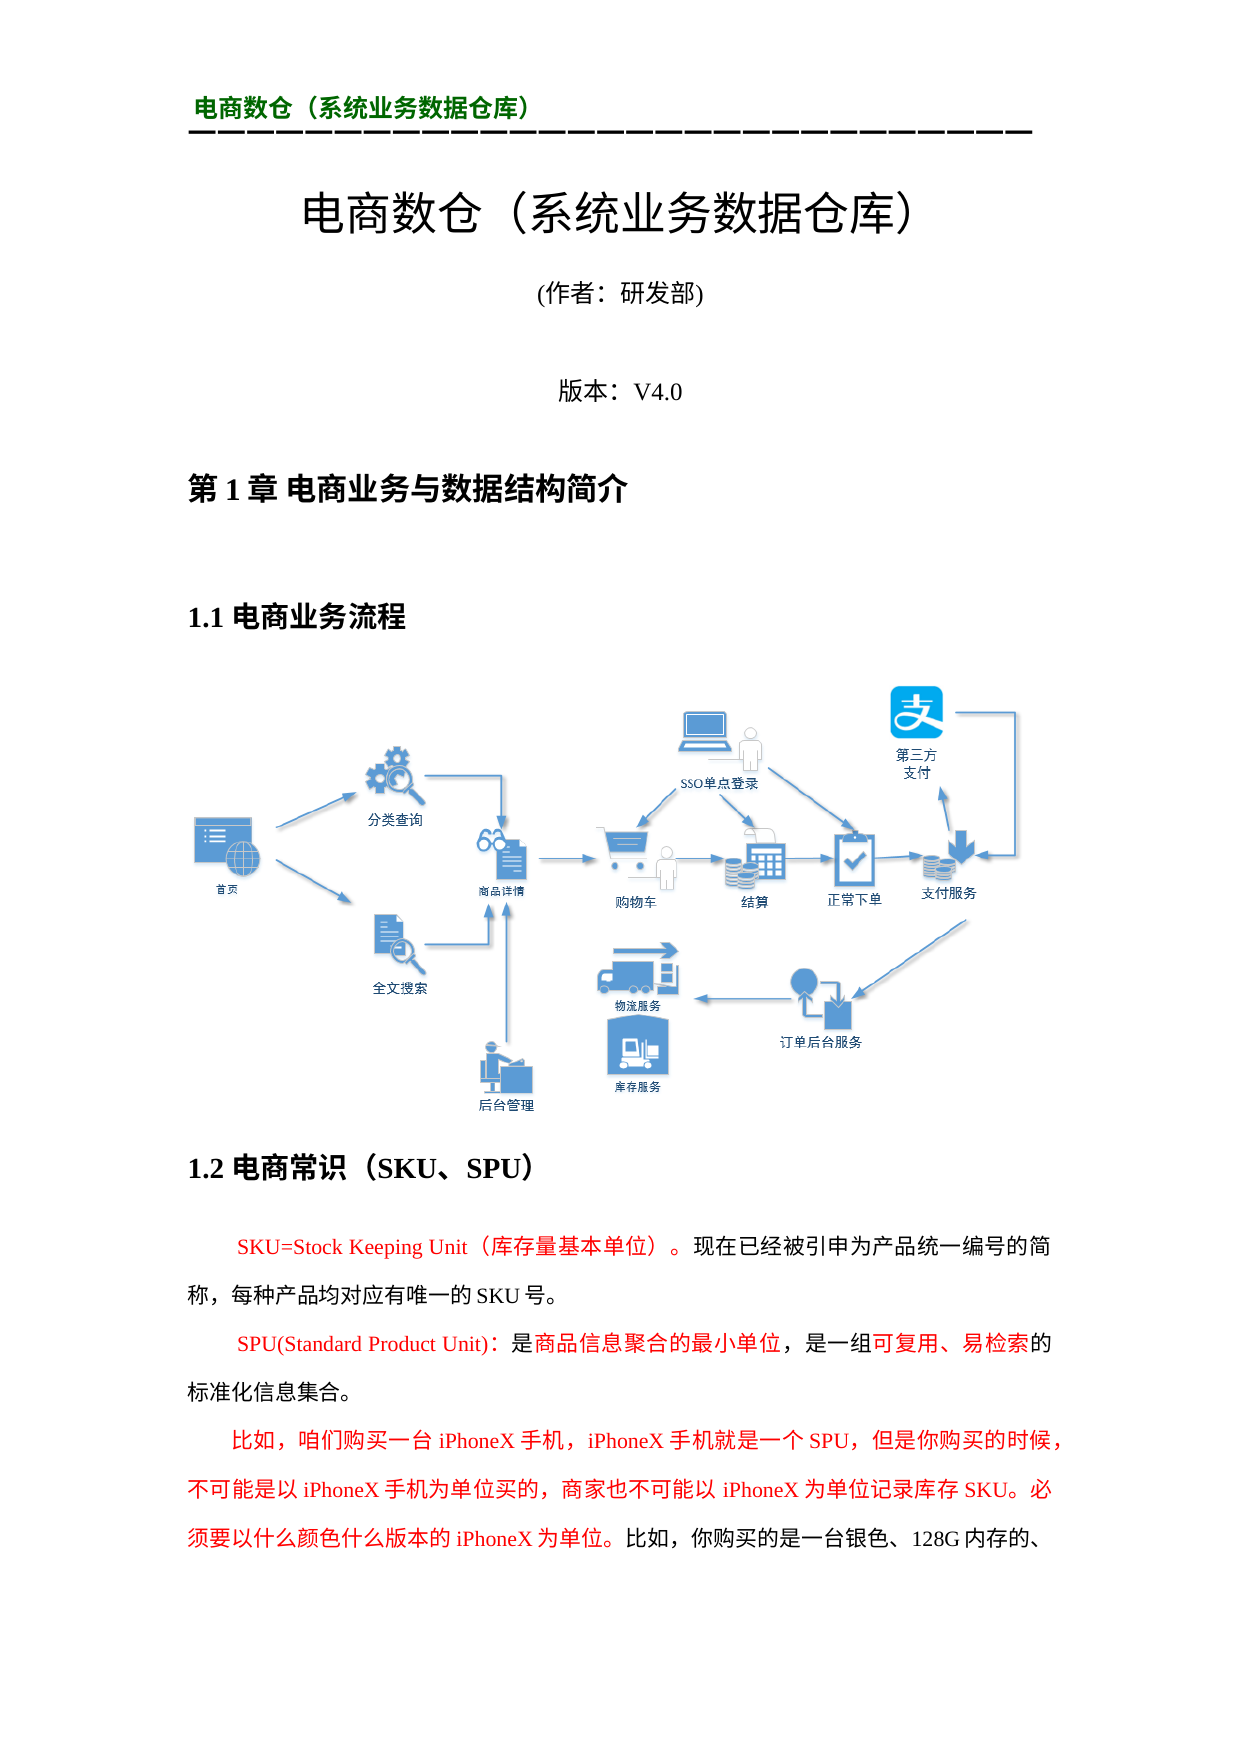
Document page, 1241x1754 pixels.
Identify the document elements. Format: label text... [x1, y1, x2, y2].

text (作者：研发部) [187, 259, 1053, 324]
text SPU(Standard Product Unit)：是商品信息聚合的最小单位，是一组可复用、易检索的标准化信息集合。 [187, 1326, 1053, 1407]
text 版本：V4.0 [187, 357, 1053, 422]
subtitle 1.1 电商业务流程 [187, 583, 1053, 648]
subtitle 第1章 电商业务与数据结构简介 [187, 454, 1053, 519]
picture [187, 678, 1025, 1119]
text SKU=Stock Keeping Unit（库存量基本单位）。现在已经被引申为产品统一编号的简称，每种产品均对应有唯一的SKU号。 [187, 1228, 1053, 1310]
text 电商数仓（系统业务数据仓库） [187, 162, 1053, 259]
subtitle 1.2 电商常识（SKU、SPU） [187, 1133, 1053, 1198]
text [187, 1423, 1053, 1553]
